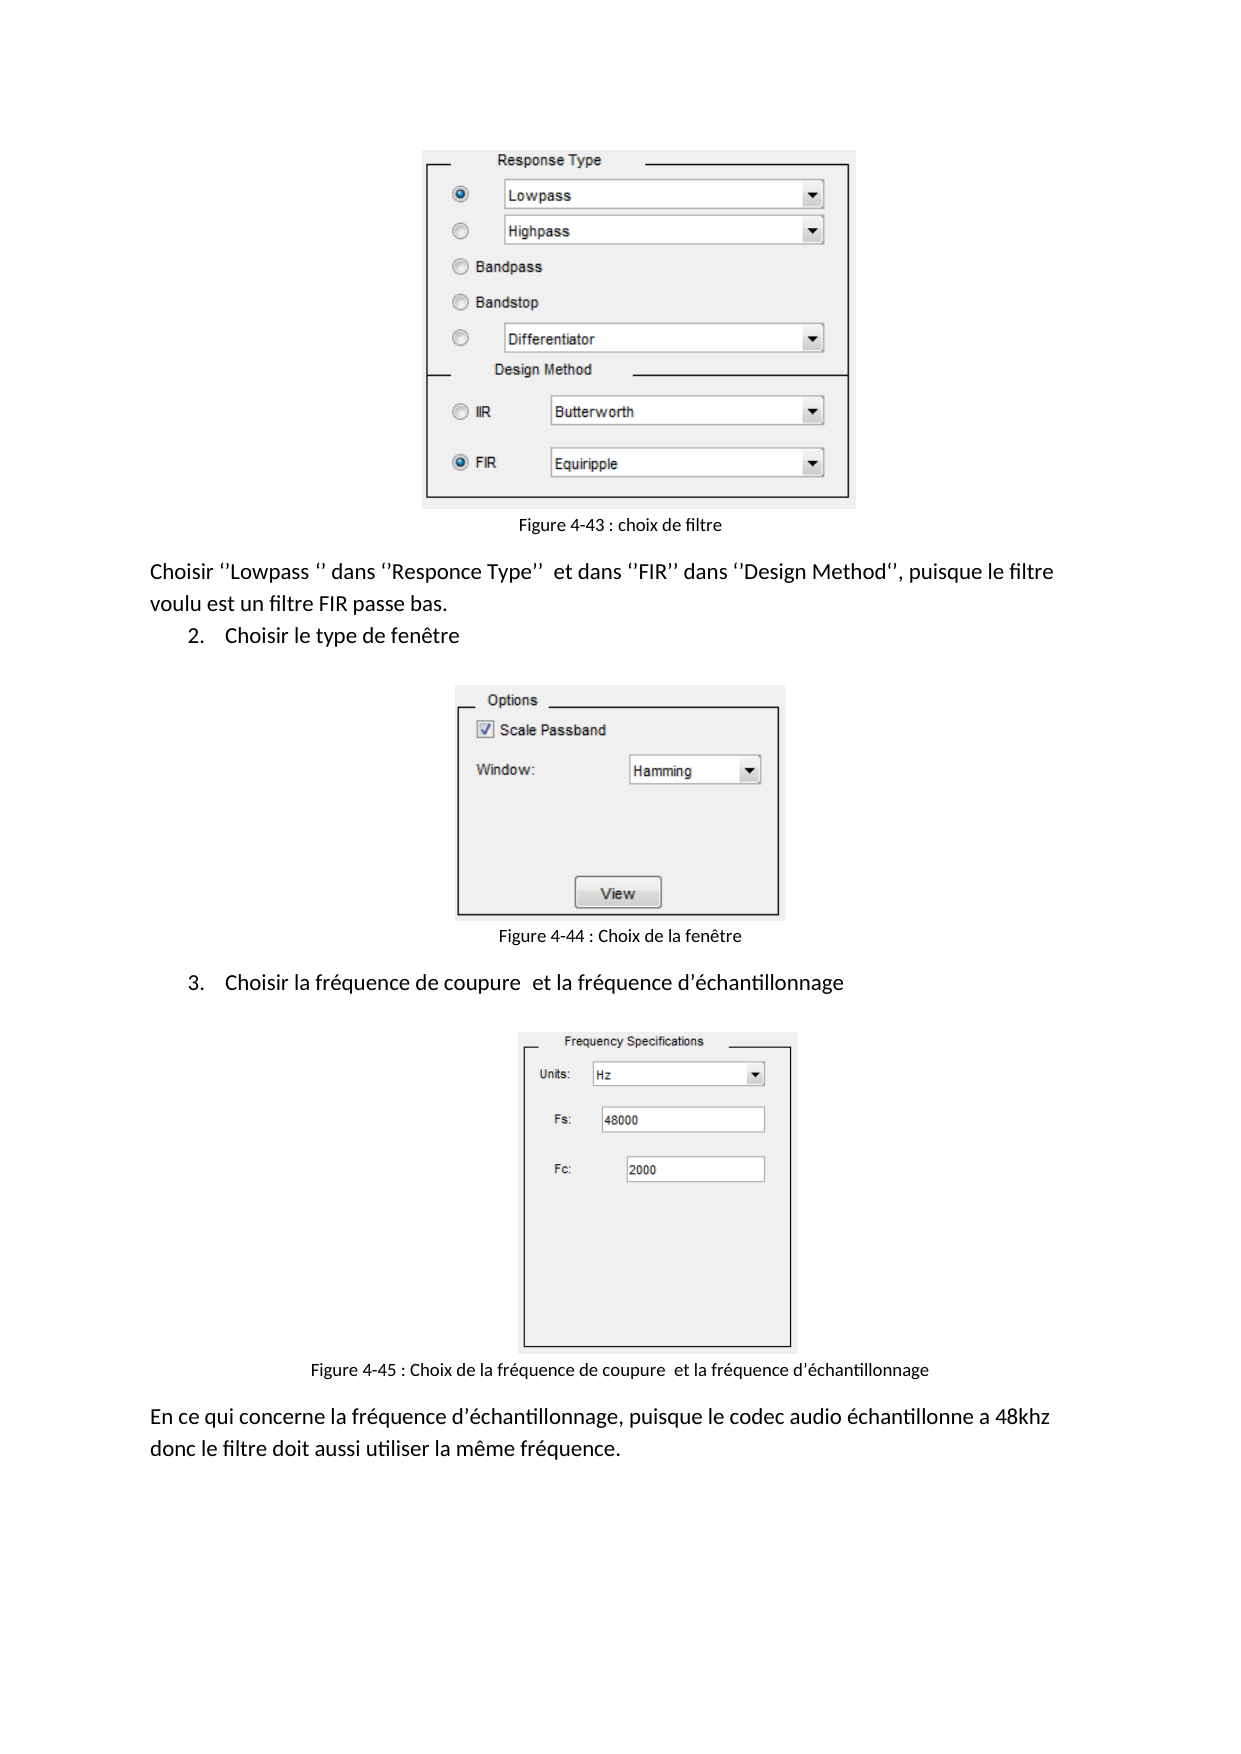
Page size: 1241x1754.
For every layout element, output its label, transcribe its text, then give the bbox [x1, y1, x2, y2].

text Figure - : choix de filtre [150, 513, 1090, 536]
text En ce qui concerne la fréquence d’échantillonnage, puisque le codec audio échantillonne a 48khz donc le filtre doit aussi utiliser la même fréquence. [150, 1402, 1090, 1462]
picture [422, 150, 856, 509]
picture [517, 1032, 798, 1354]
text Choisir ‘’Lowpass ‘’ dans ‘’Responce Type’’ et dans ‘’FIR’’ dans ‘’Design Method‘’, puisque le filtre voulu est un filtre FIR passe bas. [150, 557, 1090, 617]
text Figure - : Choix de la fenêtre [150, 924, 1090, 947]
picture [455, 685, 786, 921]
text Figure - : Choix de la fréquence de coupure et la fréquence d’échantillonnage [150, 1358, 1090, 1381]
list Choisir la fréquence de coupure et la fréquence d’échantillonnage [187, 968, 1090, 996]
list Choisir le type de fenêtre [187, 621, 1090, 649]
